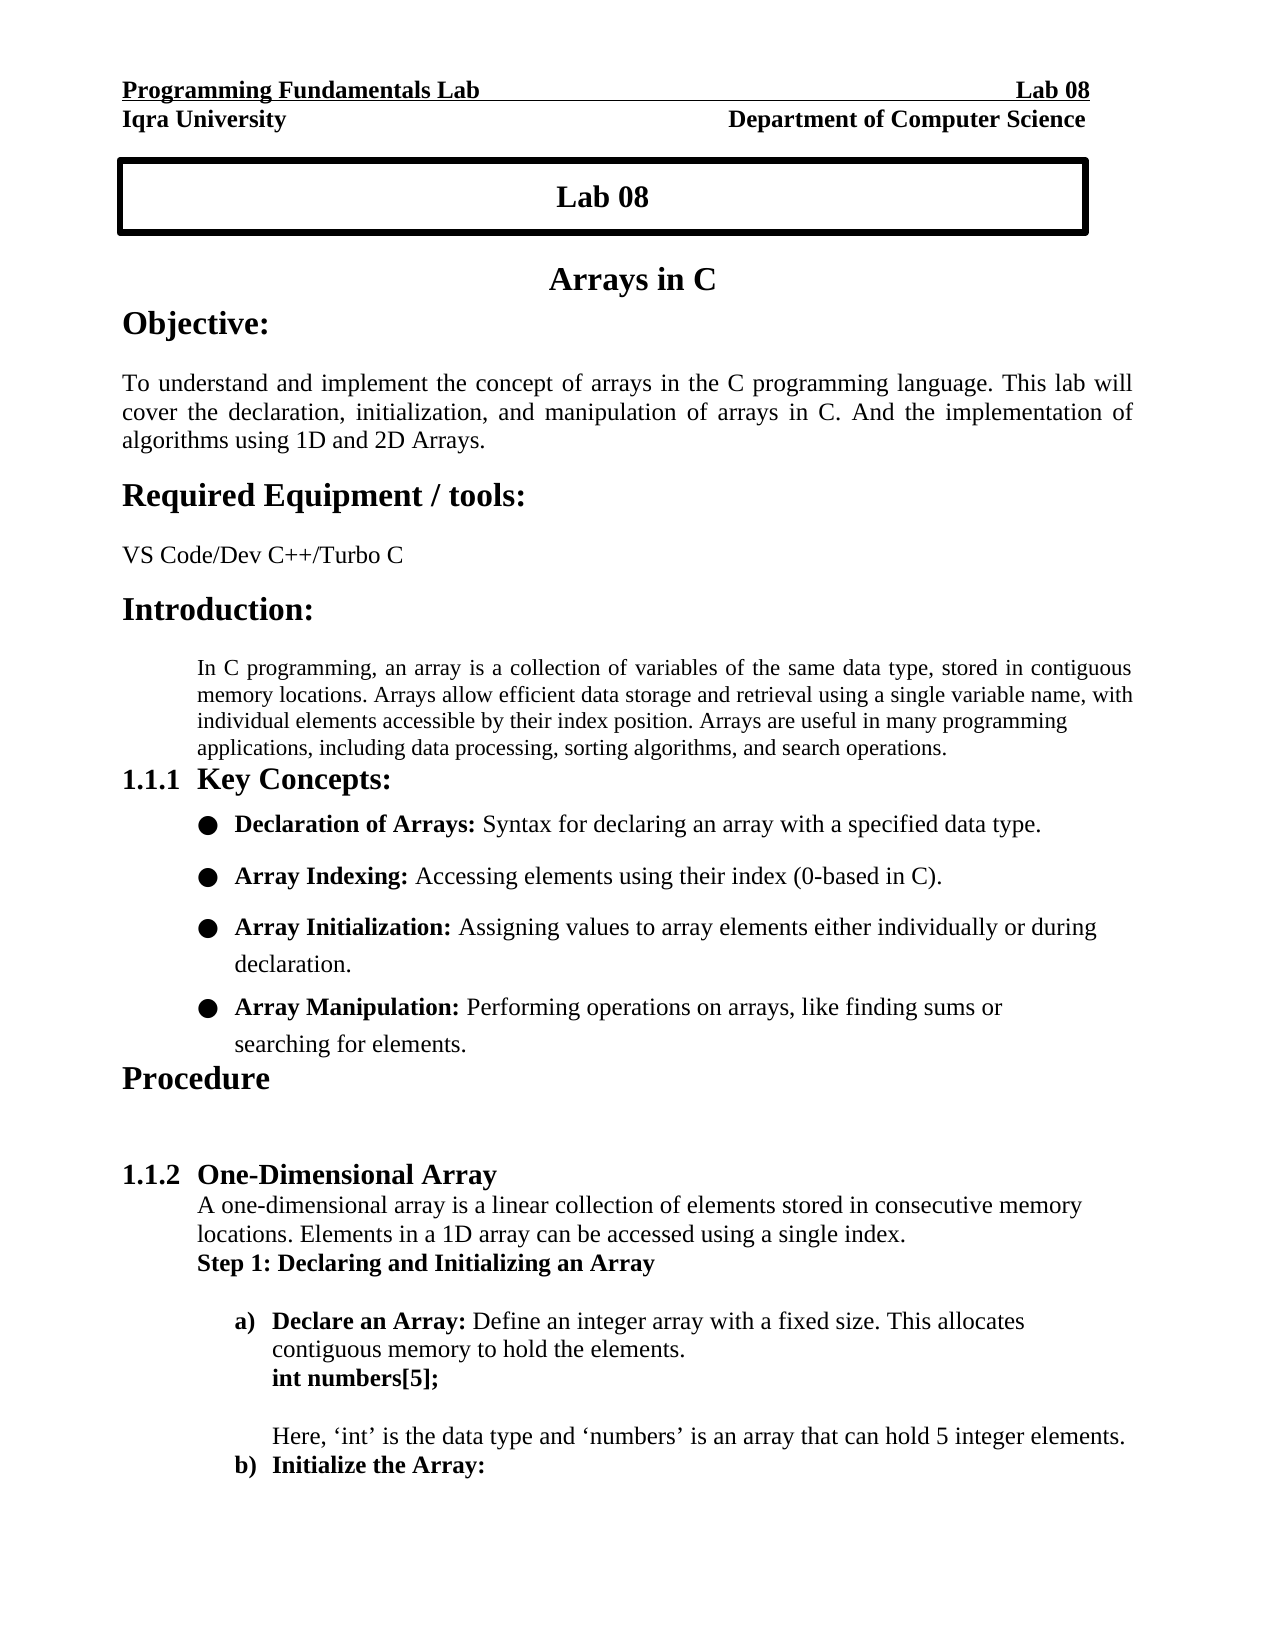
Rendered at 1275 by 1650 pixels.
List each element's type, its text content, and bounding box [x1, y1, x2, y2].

text VS Code/Dev C++/Turbo C [122, 540, 1134, 569]
list Declare an Array: Define an integer array with a fixed size. This allocates contiguous memory to hold the elements. [234, 1306, 1134, 1363]
text Here, ‘int’ is the data type and ‘numbers’ is an array that can hold 5 integer elements. [272, 1421, 1134, 1450]
text applications, including data processing, sorting algorithms, and search operations. [197, 733, 1134, 760]
subtitle Arrays in C [122, 259, 1144, 297]
list One-Dimensional Array [122, 1157, 1134, 1190]
subtitle Required Equipment / tools: [122, 475, 1144, 513]
subtitle Objective: [122, 303, 1144, 341]
list Key Concepts: [122, 760, 1134, 796]
list Declaration of Arrays: Syntax for declaring an array with a specified data type. [197, 796, 1134, 847]
text int numbers[5]; [197, 1363, 1134, 1392]
list Array Manipulation: Performing operations on arrays, like finding sums or [197, 978, 1134, 1029]
text A one-dimensional array is a linear collection of elements stored in consecutive memory locations. Elements in a 1D array can be accessed using a single index. [197, 1190, 1134, 1248]
list Array Initialization: Assigning values to array elements either individually or during declaration. [197, 898, 1134, 978]
text To understand and implement the concept of arrays in the C programming language. This lab will cover the declaration, initialization, and manipulation of arrays in C. And the implementation of algorithms using 1D and 2D Arrays. [122, 368, 1134, 454]
text Step 1: Declaring and Initializing an Array [122, 1248, 1134, 1277]
list Initialize the Array: [234, 1450, 1134, 1479]
subtitle Procedure [122, 1058, 1144, 1097]
text In C programming, an array is a collection of variables of the same data type, stored in contiguous memory locations. Arrays allow efficient data storage and retrieval using a single variable name, with individual elements accessible by their index position. Arrays are useful in many programming [197, 654, 1134, 733]
text searching for elements. [234, 1029, 1134, 1058]
subtitle Introduction: [122, 589, 1144, 628]
list Array Indexing: Accessing elements using their index (0-based in C). [197, 847, 1134, 898]
